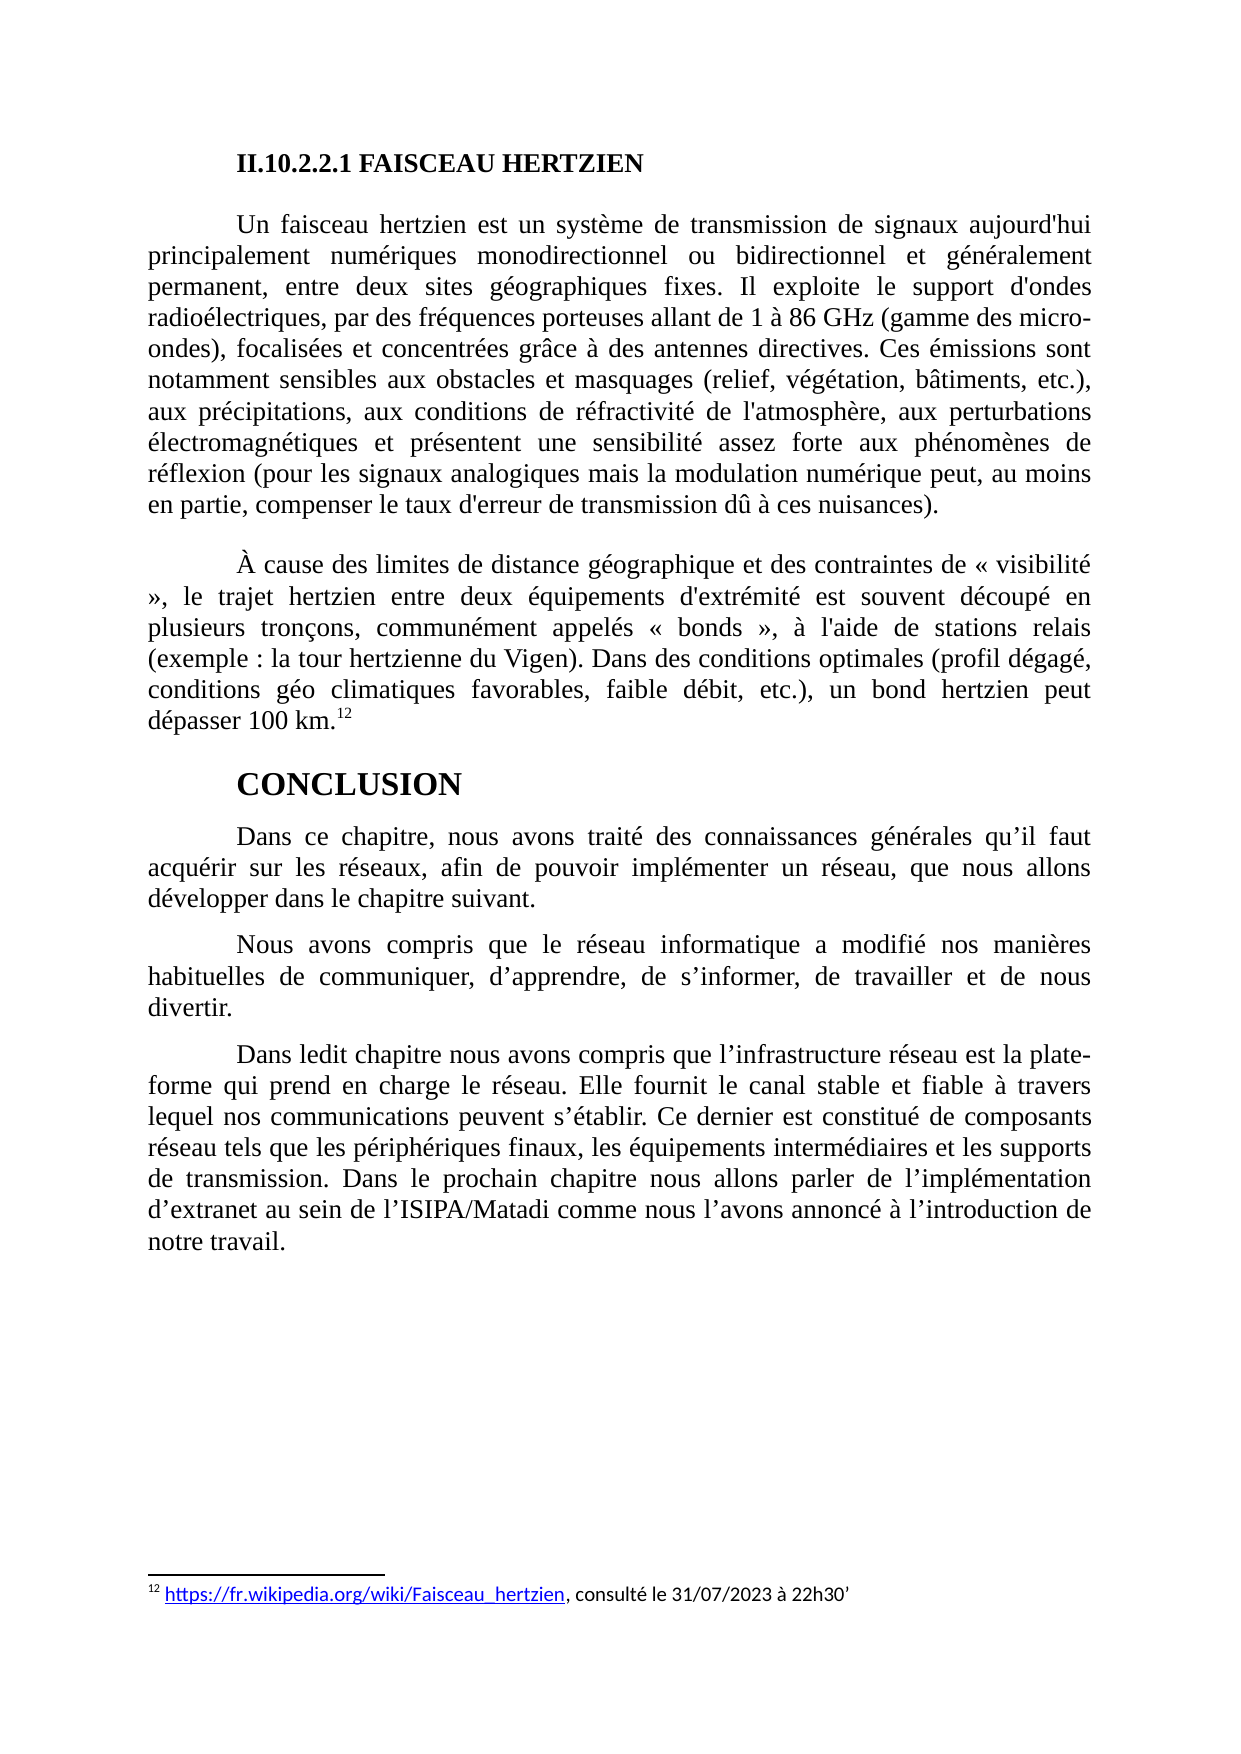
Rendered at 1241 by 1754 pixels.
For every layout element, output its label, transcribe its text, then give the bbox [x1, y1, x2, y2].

text Dans ce chapitre, nous avons traité des connaissances générales qu’il faut acquérir sur les réseaux, afin de pouvoir implémenter un réseau, que nous allons développer dans le chapitre suivant. [148, 819, 1093, 913]
text II.10.2.2.1 FAISCEAU HERTZIEN [148, 148, 1093, 179]
text Un faisceau hertzien est un système de transmission de signaux aujourd'hui principalement numériques monodirectionnel ou bidirectionnel et généralement permanent, entre deux sites géographiques fixes. Il exploite le support d'ondes radioélectriques, par des fréquences porteuses allant de 1 à 86 GHz (gamme des micro-ondes), focalisées et concentrées grâce à des antennes directives. Ces émissions sont notamment sensibles aux obstacles et masquages (relief, végétation, bâtiments, etc.), aux précipitations, aux conditions de réfractivité de l'atmosphère, aux perturbations électromagnétiques et présentent une sensibilité assez forte aux phénomènes de réflexion (pour les signaux analogiques mais la modulation numérique peut, au moins en partie, compenser le taux d'erreur de transmission dû à ces nuisances). [148, 208, 1093, 519]
text Nous avons compris que le réseau informatique a modifié nos manières habituelles de communiquer, d’apprendre, de s’informer, de travailler et de nous divertir. [148, 929, 1093, 1022]
text CONCLUSION [148, 764, 1093, 803]
text À cause des limites de distance géographique et des contraintes de « visibilité », le trajet hertzien entre deux équipements d'extrémité est souvent découpé en plusieurs tronçons, communément appelés « bonds », à l'aide de stations relais (exemple : la tour hertzienne du Vigen). Dans des conditions optimales (profil dégagé, conditions géo climatiques favorables, faible débit, etc.), un bond hertzien peut dépasser 100 km. [148, 548, 1093, 735]
text Dans ledit chapitre nous avons compris que l’infrastructure réseau est la plate-forme qui prend en charge le réseau. Elle fournit le canal stable et fiable à travers lequel nos communications peuvent s’établir. Ce dernier est constitué de composants réseau tels que les périphériques finaux, les équipements intermédiaires et les supports de transmission. Dans le prochain chapitre nous allons parler de l’implémentation d’extranet au sein de l’ISIPA/Matadi comme nous l’avons annoncé à l’introduction de notre travail. [148, 1038, 1093, 1256]
